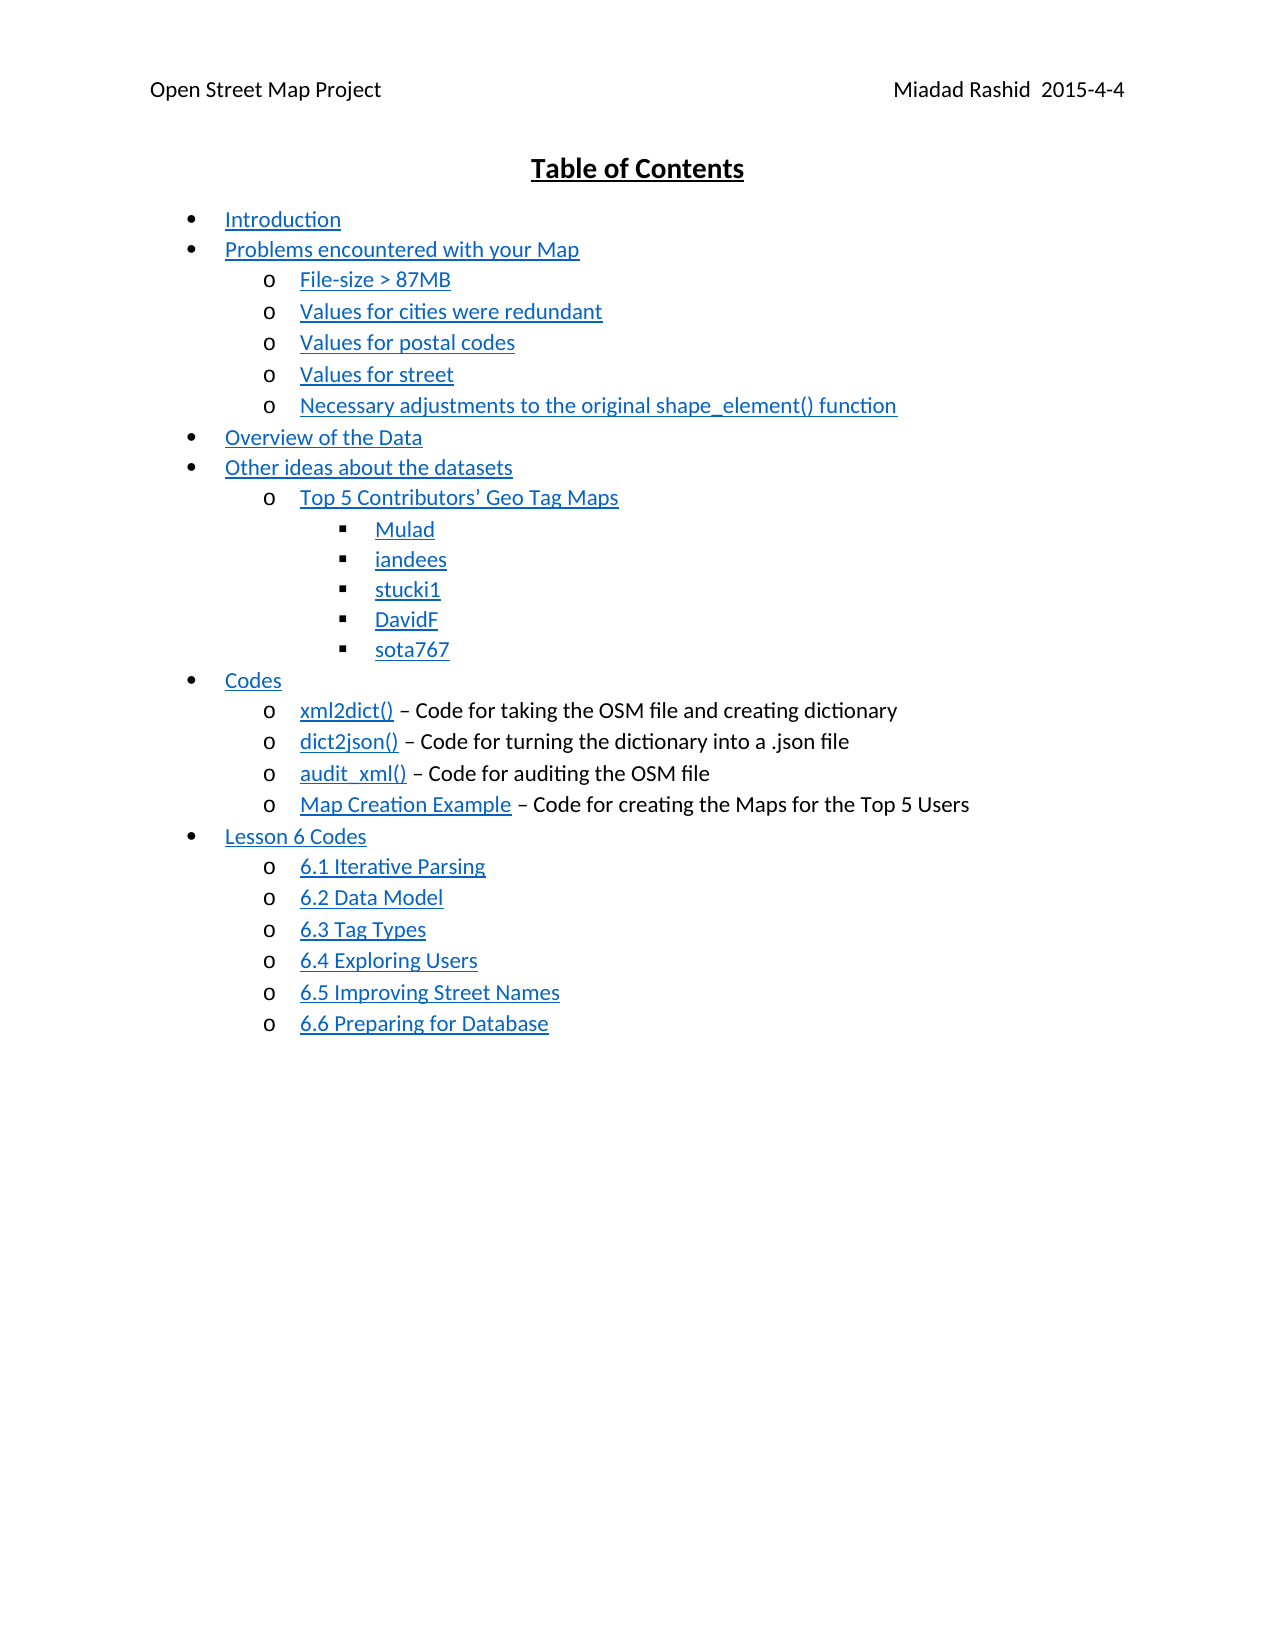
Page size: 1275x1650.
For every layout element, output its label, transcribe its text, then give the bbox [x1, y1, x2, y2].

list Overview of the Data [187, 423, 1125, 451]
list 6.3 Tag Types [262, 915, 1125, 944]
list Introduction [187, 205, 1125, 233]
list 6.1 Iterative Parsing [262, 852, 1125, 881]
list Lesson 6 Codes [187, 822, 1125, 850]
list Top 5 Contributors’ Geo Tag Maps [262, 483, 1125, 512]
list Necessary adjustments to the original shape_element() function [262, 391, 1125, 421]
list Mulad [337, 515, 1125, 543]
list Values for postal codes [262, 328, 1125, 358]
list 6.5 Improving Street Names [262, 978, 1125, 1007]
list sota767 [337, 636, 1125, 663]
list dict2json() – Code for turning the dictionary into a .json file [262, 727, 1125, 757]
list Other ideas about the datasets [187, 453, 1125, 481]
list DavidF [337, 605, 1125, 633]
list stucki1 [337, 575, 1125, 603]
list 6.6 Preparing for Database [262, 1009, 1125, 1038]
list Codes [187, 666, 1125, 694]
list Values for street [262, 360, 1125, 389]
list audit_xml() – Code for auditing the OSM file [262, 759, 1125, 788]
list 6.4 Exploring Users [262, 946, 1125, 976]
list Problems encountered with your Map [187, 235, 1125, 263]
list Values for cities were redundant [262, 297, 1125, 326]
list 6.2 Data Model [262, 883, 1125, 913]
list File-size > 87MB [262, 266, 1125, 295]
text Table of Contents [150, 150, 1125, 186]
list xml2dict() – Code for taking the OSM file and creating dictionary [262, 696, 1125, 725]
list iandees [337, 545, 1125, 573]
list Map Creation Example – Code for creating the Maps for the Top 5 Users [262, 790, 1125, 819]
